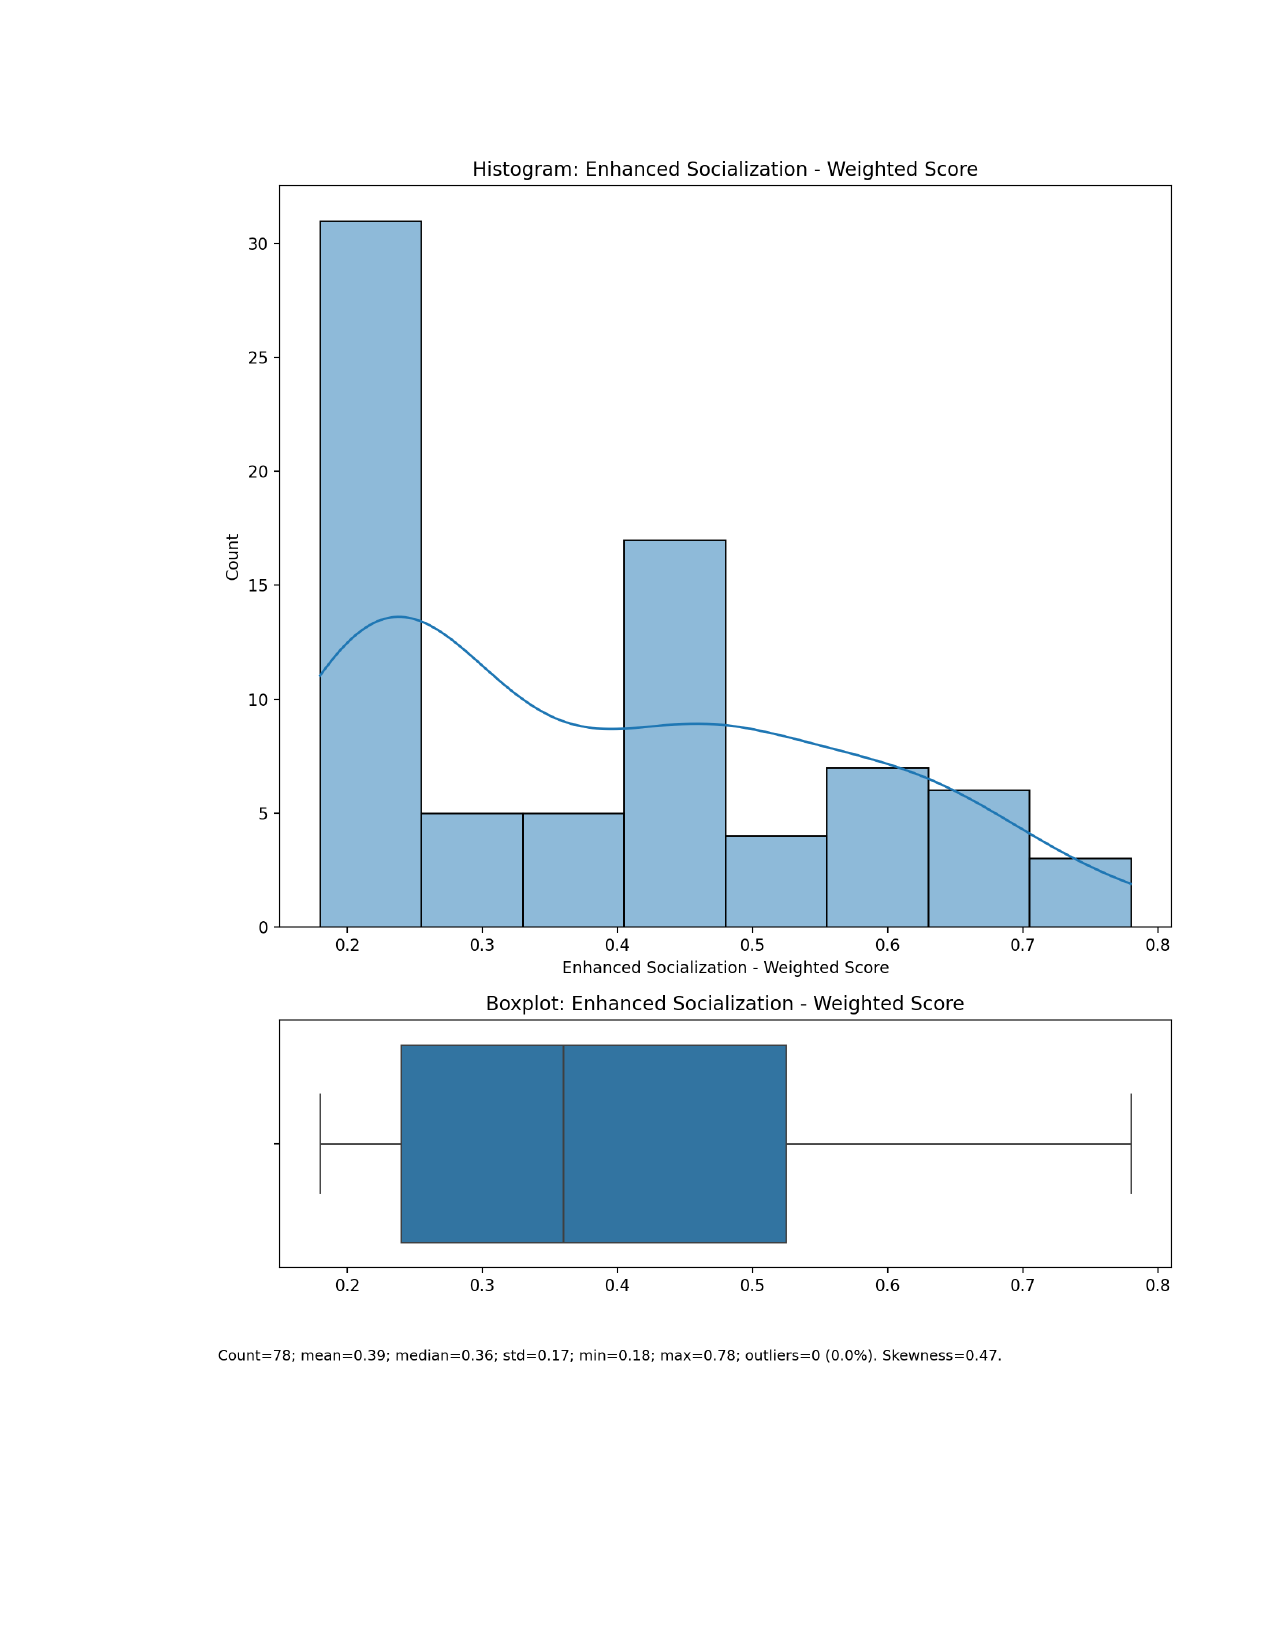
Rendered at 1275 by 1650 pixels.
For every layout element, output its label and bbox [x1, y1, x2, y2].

picture [206, 150, 1182, 1374]
